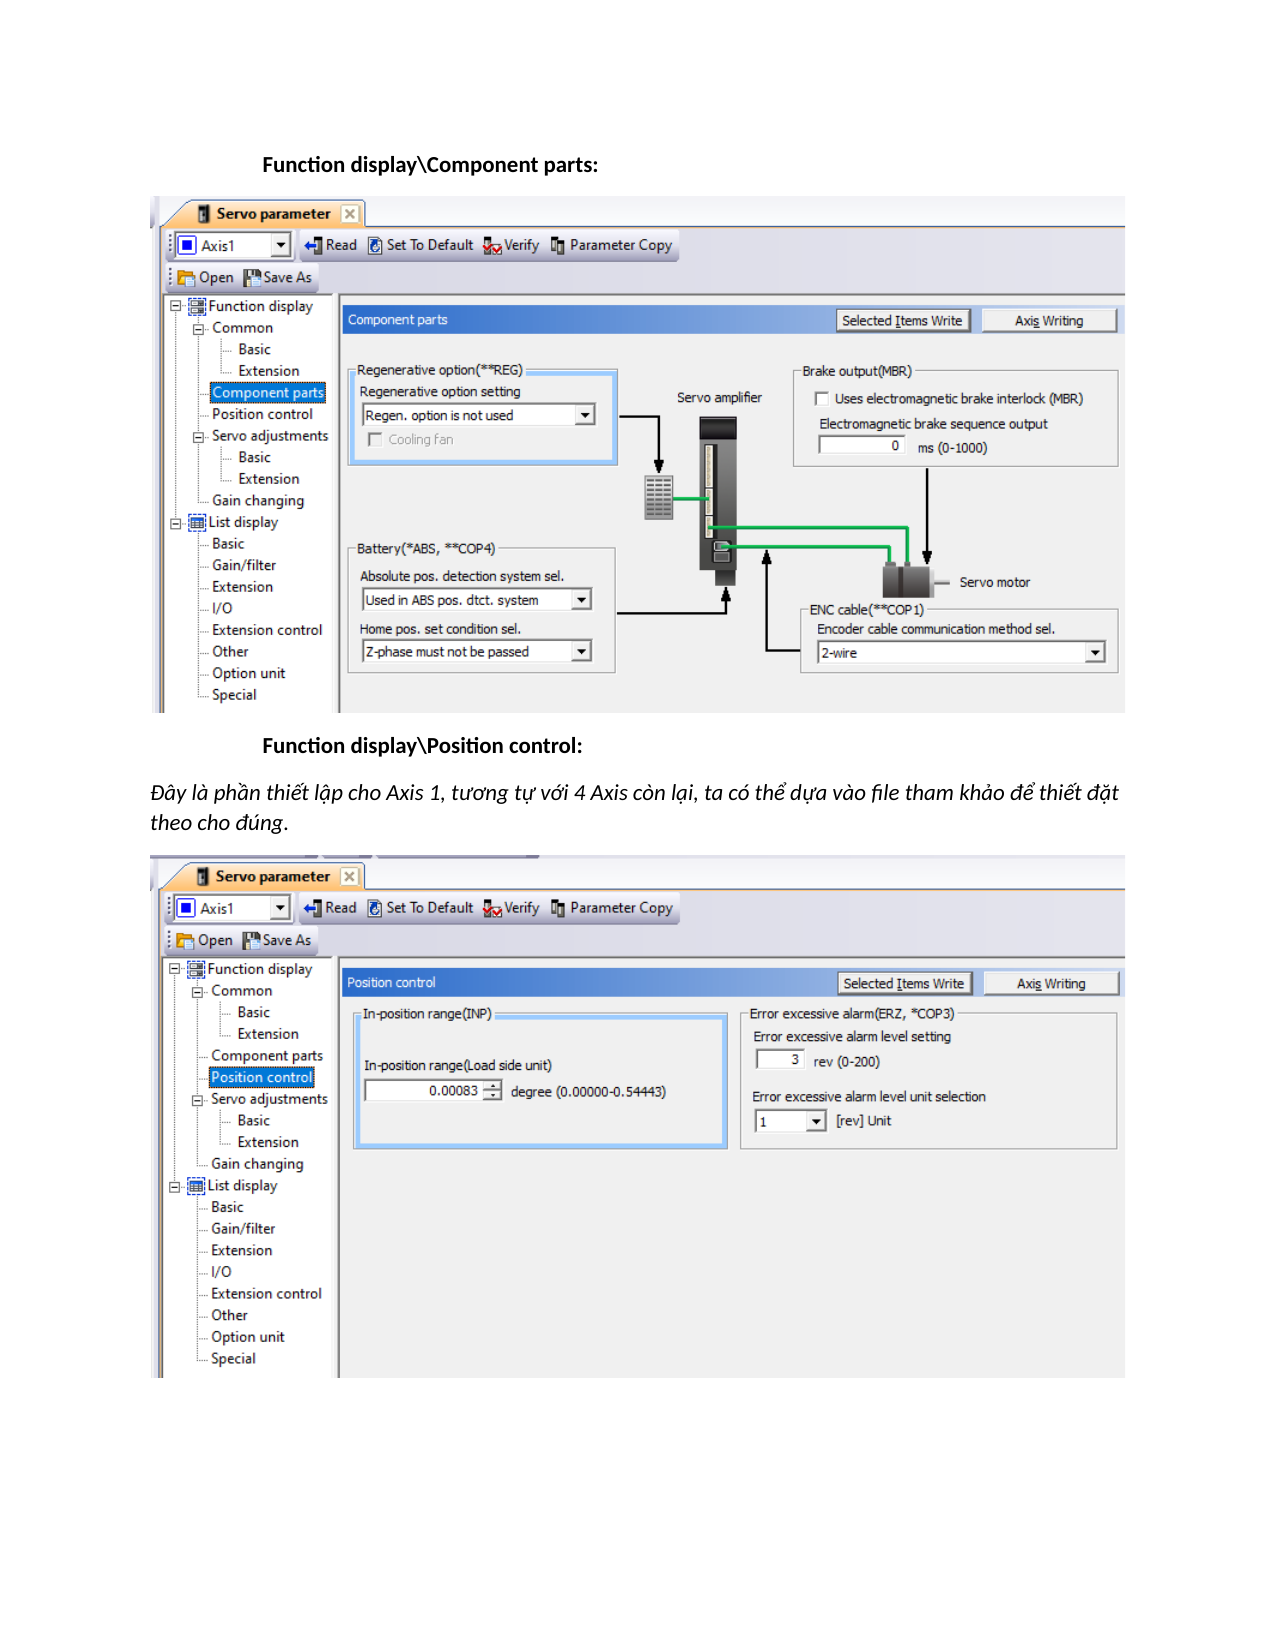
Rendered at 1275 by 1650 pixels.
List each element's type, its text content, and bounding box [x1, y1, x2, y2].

text Function display\Component parts: [262, 150, 1125, 178]
text Function display\Position control: [262, 731, 1125, 759]
picture [150, 196, 1125, 713]
picture [150, 855, 1125, 1378]
text Đây là phần thiết lập cho Axis 1, tương tự với 4 Axis còn lại, ta có thể dựa vào file tham khảo để thiết đặt theo cho đúng. [150, 778, 1125, 836]
